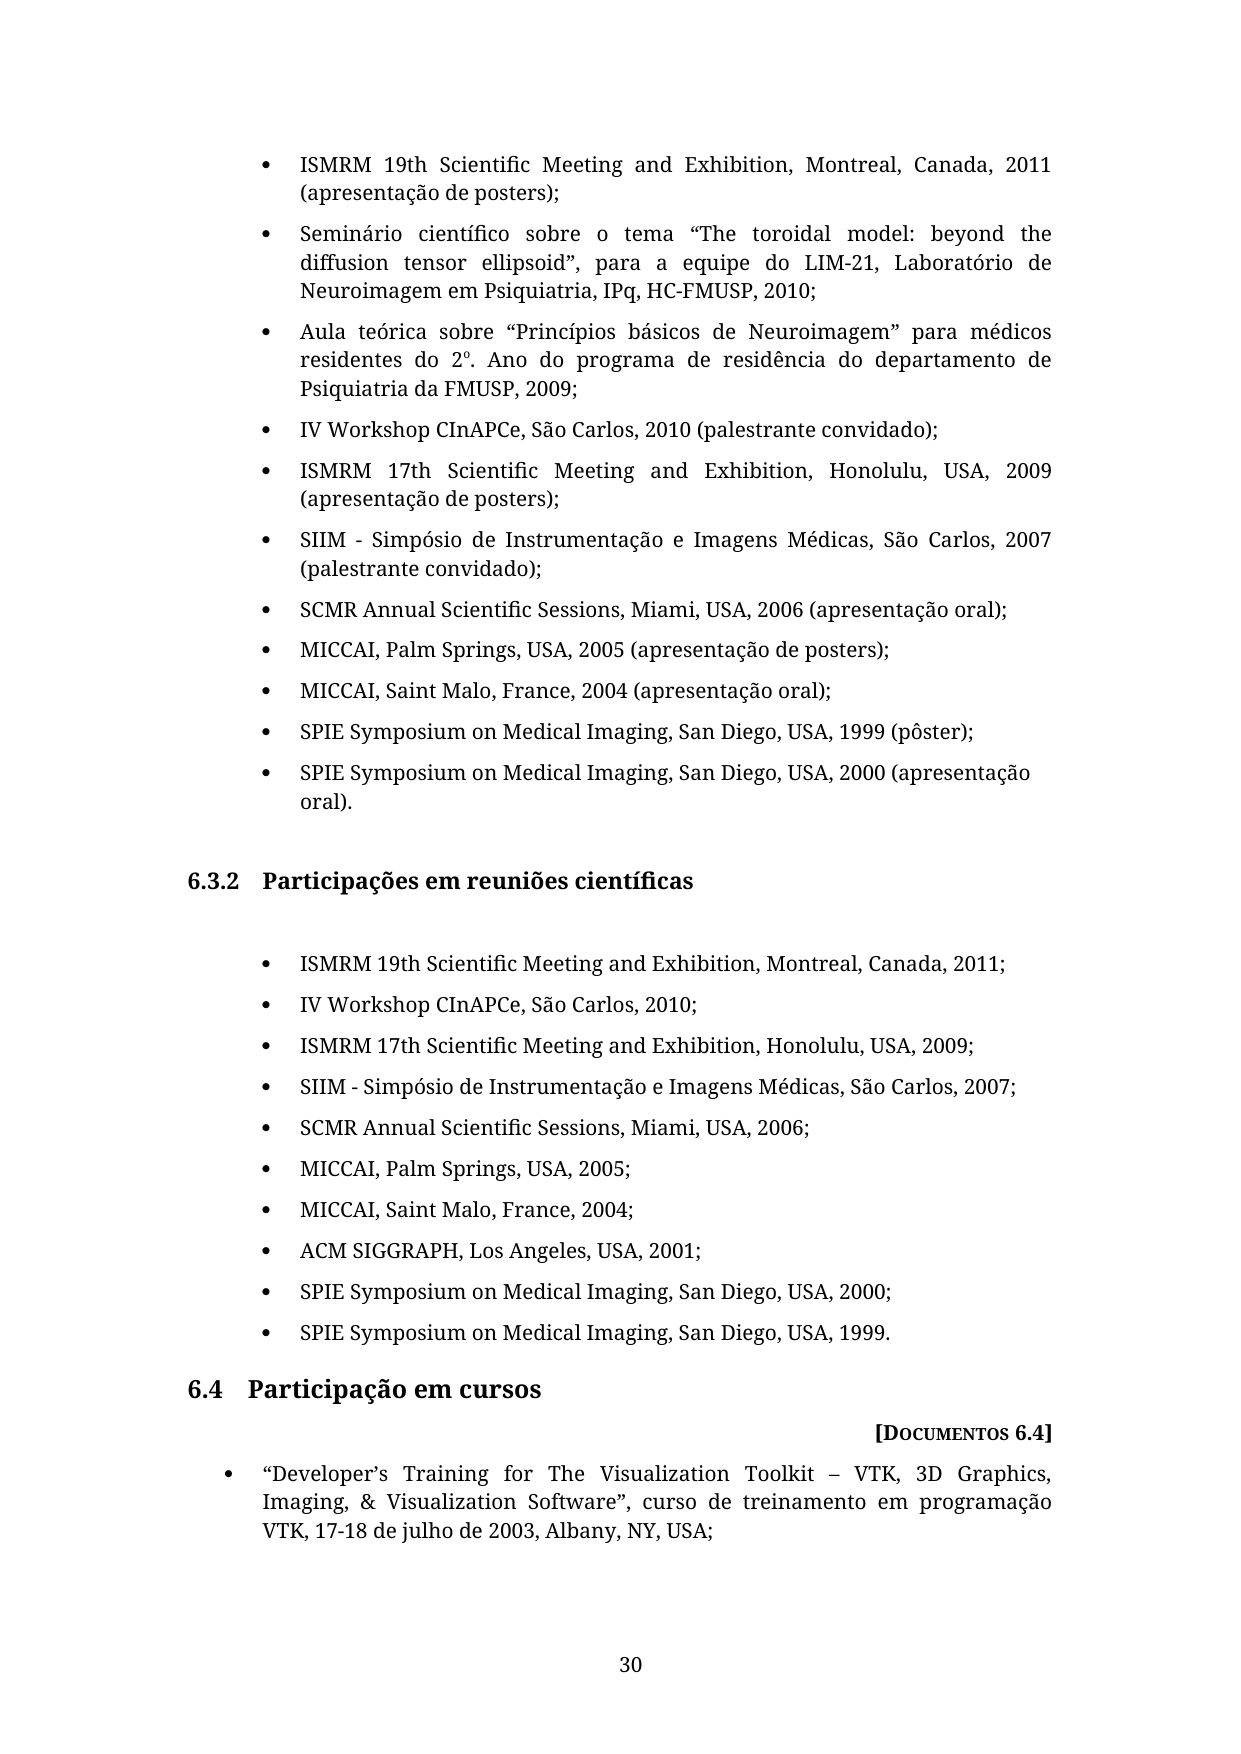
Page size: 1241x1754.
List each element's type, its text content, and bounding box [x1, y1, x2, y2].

list SIIM - Simpósio de Instrumentação e Imagens Médicas, São Carlos, 2007; [262, 1072, 1053, 1101]
list ISMRM 19th Scientific Meeting and Exhibition, Montreal, Canada, 2011 (apresentação de posters); [262, 150, 1053, 207]
list ACM SIGGRAPH, Los Angeles, USA, 2001; [262, 1236, 1053, 1264]
list IV Workshop CInAPCe, São Carlos, 2010 (palestrante convidado); [262, 415, 1053, 443]
list “Developer’s Training for The Visualization Toolkit – VTK, 3D Graphics, Imaging, & Visualization Software”, curso de treinamento em programação VTK, 17-18 de julho de 2003, Albany, NY, USA; [225, 1459, 1053, 1544]
list SIIM - Simpósio de Instrumentação e Imagens Médicas, São Carlos, 2007 (palestrante convidado); [262, 525, 1053, 582]
list Aula teórica sobre “Princípios básicos de Neuroimagem” para médicos residentes do 2o. Ano do programa de residência do departamento de Psiquiatria da FMUSP, 2009; [262, 317, 1053, 402]
list SPIE Symposium on Medical Imaging, San Diego, USA, 2000; [262, 1277, 1053, 1306]
list MICCAI, Saint Malo, France, 2004; [262, 1195, 1053, 1224]
list ISMRM 19th Scientific Meeting and Exhibition, Montreal, Canada, 2011; [262, 949, 1053, 978]
list [Documentos 6.4] [262, 1418, 1053, 1446]
list SPIE Symposium on Medical Imaging, San Diego, USA, 1999 (pôster); [262, 717, 1053, 746]
list ISMRM 17th Scientific Meeting and Exhibition, Honolulu, USA, 2009; [262, 1031, 1053, 1060]
list SPIE Symposium on Medical Imaging, San Diego, USA, 1999. [262, 1318, 1053, 1346]
subtitle Participação em cursos [187, 1371, 1053, 1406]
subtitle Participações em reuniões científicas [187, 864, 1053, 896]
list SCMR Annual Scientific Sessions, Miami, USA, 2006; [262, 1113, 1053, 1142]
list Seminário científico sobre o tema “The toroidal model: beyond the diffusion tensor ellipsoid”, para a equipe do LIM-21, Laboratório de Neuroimagem em Psiquiatria, IPq, HC-FMUSP, 2010; [262, 219, 1053, 305]
list MICCAI, Saint Malo, France, 2004 (apresentação oral); [262, 677, 1053, 705]
list MICCAI, Palm Springs, USA, 2005 (apresentação de posters); [262, 636, 1053, 664]
list SPIE Symposium on Medical Imaging, San Diego, USA, 2000 (apresentação oral). [262, 758, 1053, 815]
list MICCAI, Palm Springs, USA, 2005; [262, 1154, 1053, 1183]
list ISMRM 17th Scientific Meeting and Exhibition, Honolulu, USA, 2009 (apresentação de posters); [262, 456, 1053, 513]
list IV Workshop CInAPCe, São Carlos, 2010; [262, 991, 1053, 1019]
list SCMR Annual Scientific Sessions, Miami, USA, 2006 (apresentação oral); [262, 595, 1053, 623]
